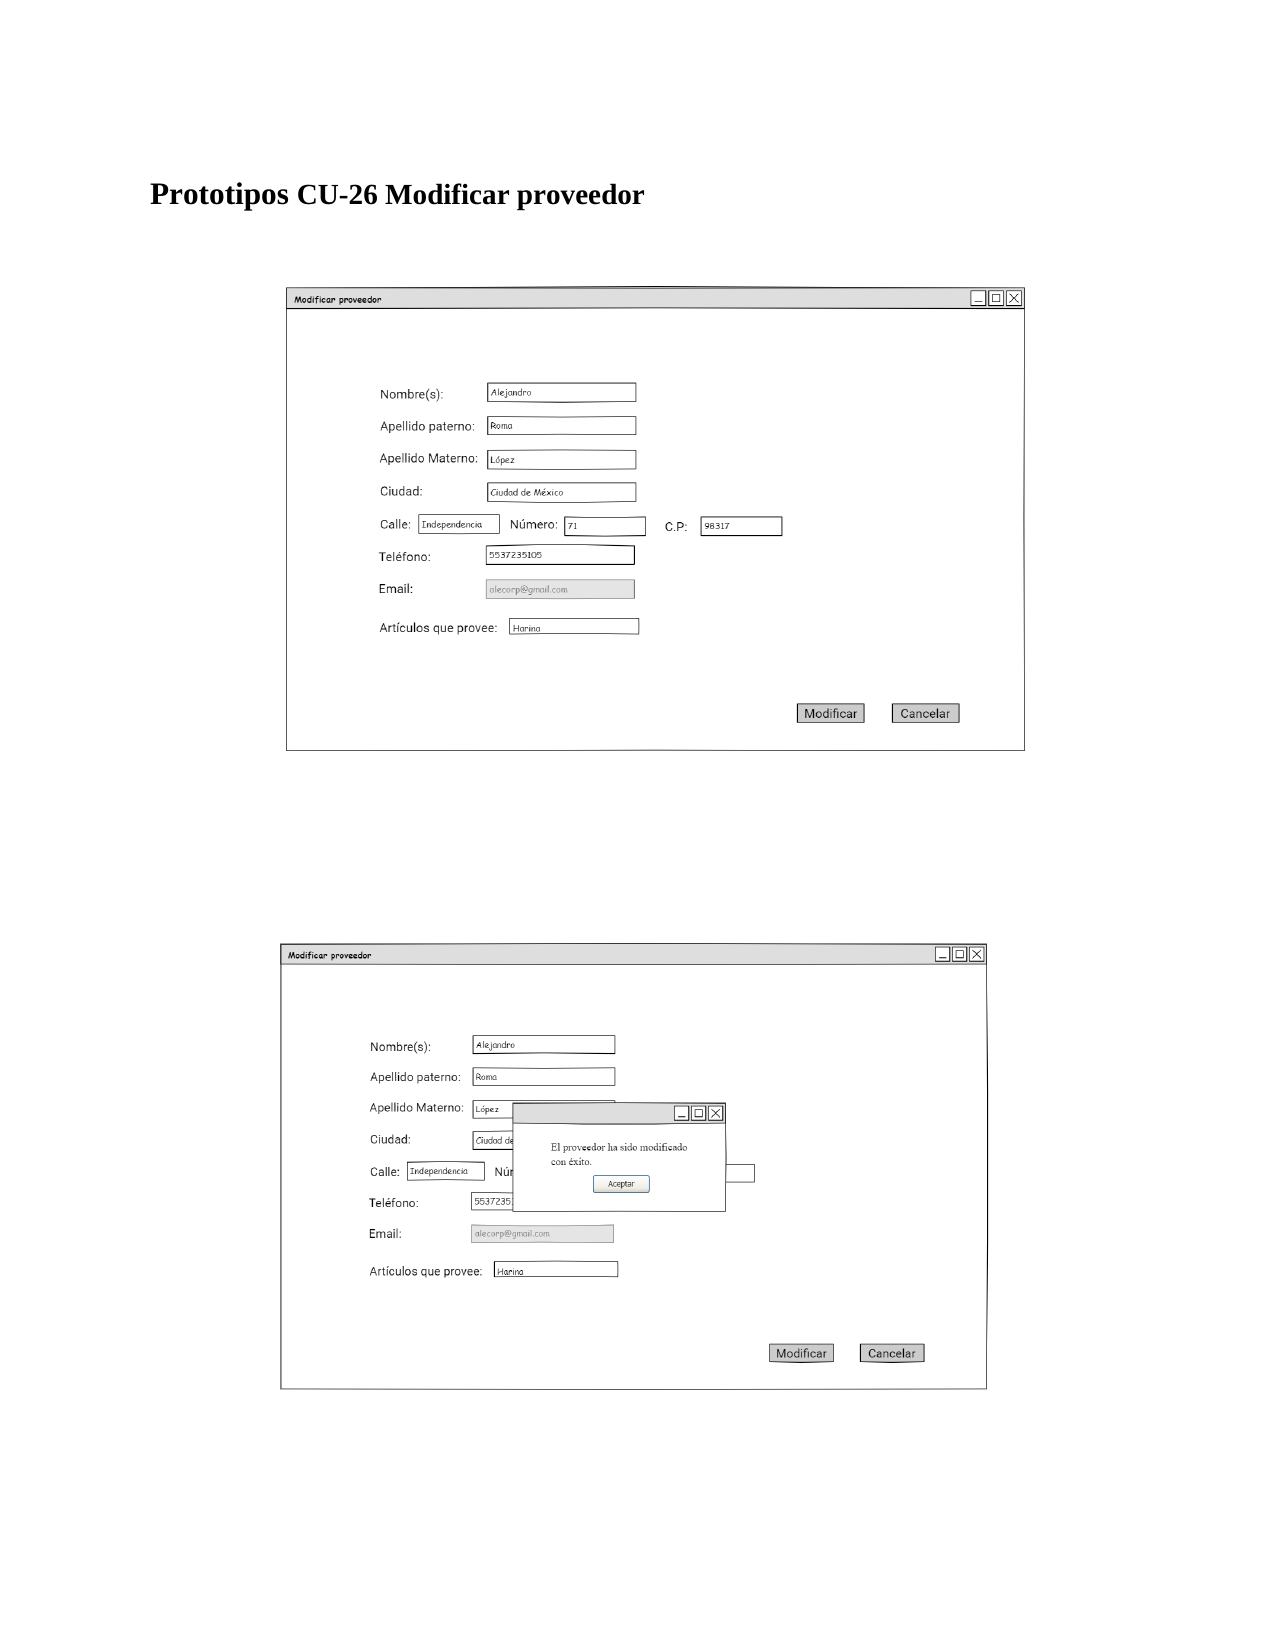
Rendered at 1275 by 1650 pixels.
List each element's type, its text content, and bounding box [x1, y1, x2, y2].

picture [150, 215, 1170, 850]
picture [150, 853, 1125, 1463]
text Prototipos CU-26 Modificar proveedor [150, 175, 1125, 215]
